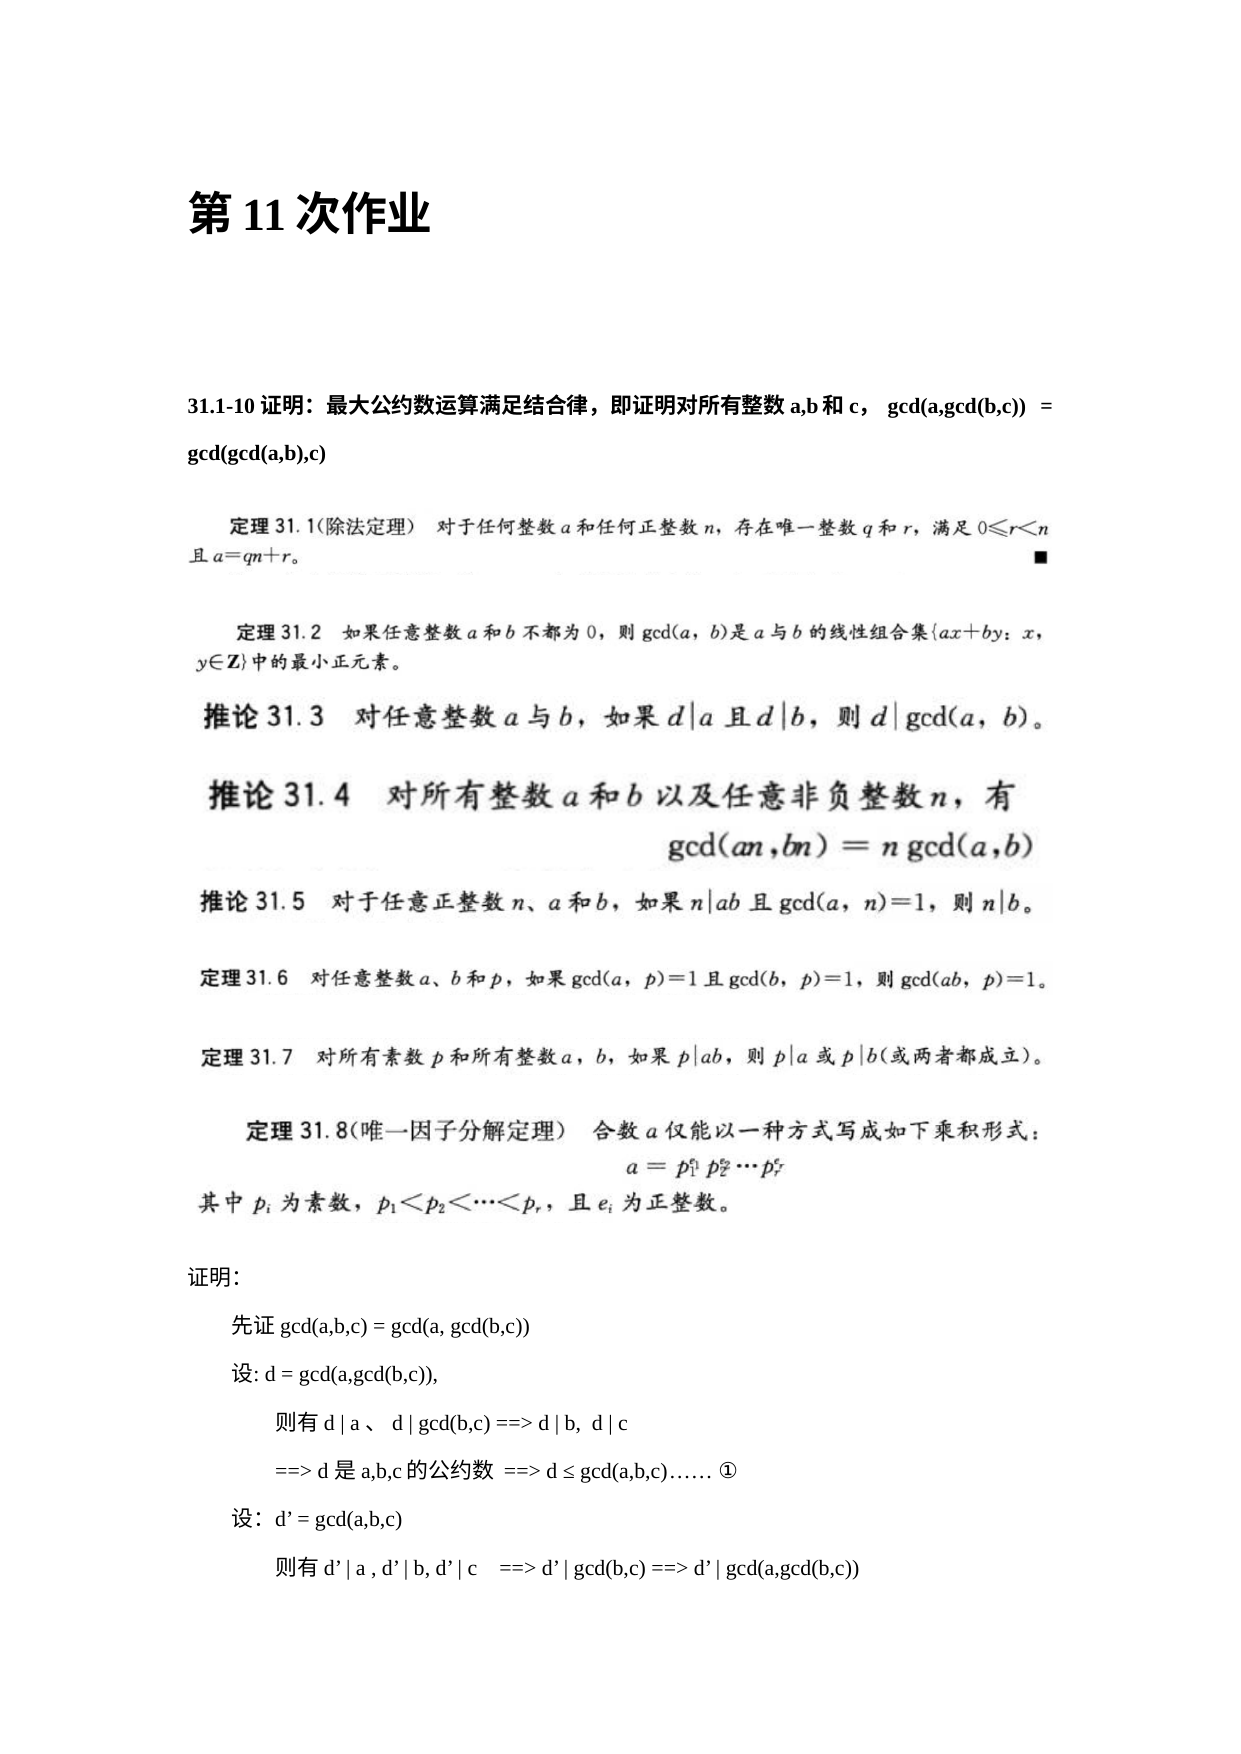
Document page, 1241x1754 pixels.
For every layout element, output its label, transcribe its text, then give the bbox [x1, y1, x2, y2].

picture [187, 773, 1053, 871]
text ==> d 是 a,b,c的公约数 ==> d ≤ gcd(a,b,c) …… [187, 1452, 1053, 1485]
picture [187, 883, 1053, 923]
text 则有 d’ | a , d’ | b, d’ | c ==> d’ | gcd(b,c) ==> d’ | gcd(a,gcd(b,c)) [187, 1549, 1053, 1582]
text 设：d’ = gcd(a,b,c) [187, 1501, 1053, 1533]
text 设: d = gcd(a,gcd(b,c)), [187, 1356, 1053, 1388]
text 则有 d | a 、 d | gcd(b,c) ==> d | b, d | c [187, 1404, 1053, 1437]
text 先证 gcd(a,b,c) = gcd(a, gcd(b,c)) [187, 1307, 1053, 1340]
subtitle 第11次作业 [187, 162, 1053, 259]
picture [187, 508, 1053, 575]
picture [187, 1116, 1053, 1223]
picture [187, 618, 1053, 676]
picture [187, 696, 1053, 739]
subtitle 31.1-10 证明：最大公约数运算满足结合律，即证明对所有整数a,b和c， gcd(a,gcd(b,c)) = gcd(gcd(a,b),c) [187, 387, 1053, 469]
picture [187, 1038, 1053, 1075]
text 证明： [187, 1259, 1053, 1292]
picture [187, 961, 1053, 995]
